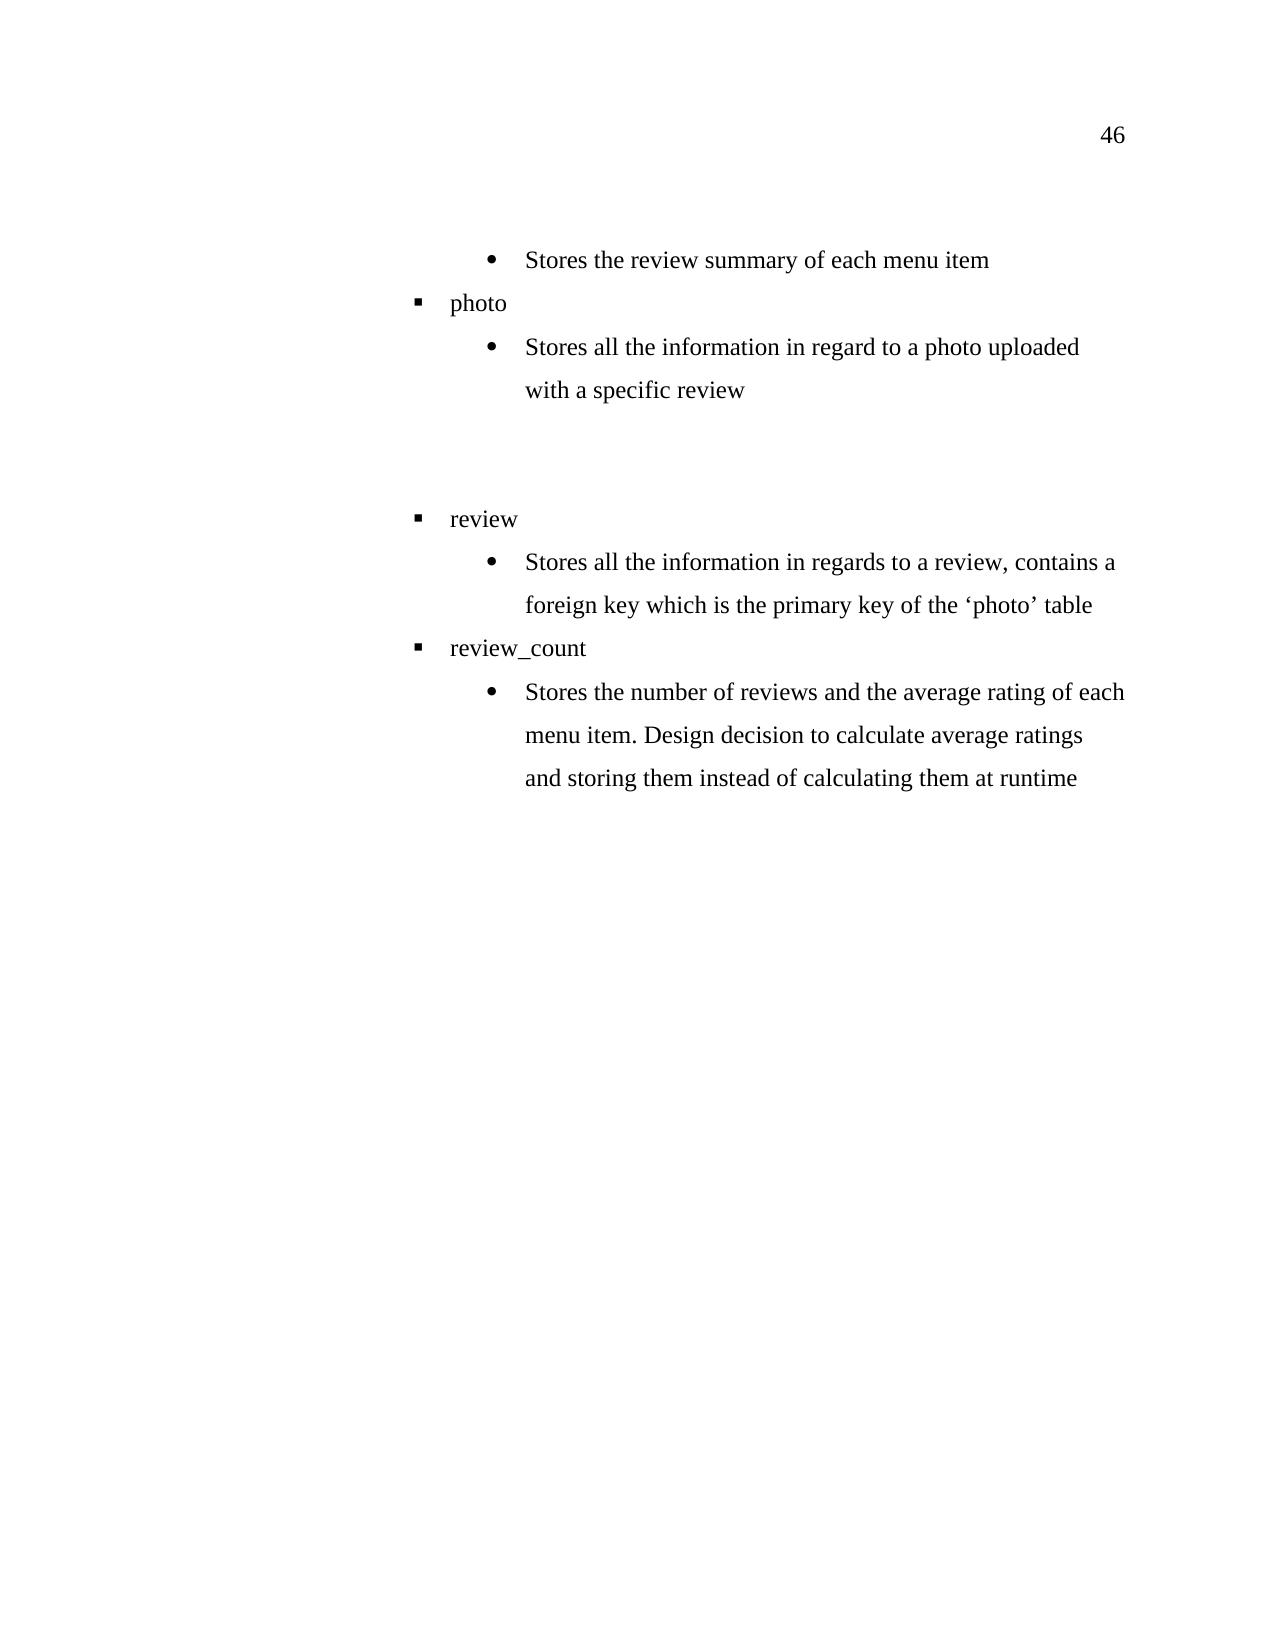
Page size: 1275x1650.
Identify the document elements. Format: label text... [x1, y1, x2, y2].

list review_count [412, 633, 1125, 662]
list Stores the review summary of each menu item [487, 245, 1125, 274]
list Stores all the information in regard to a photo uploaded with a specific review [487, 332, 1125, 403]
list review [412, 504, 1125, 533]
list photo [412, 288, 1125, 317]
list Stores all the information in regards to a review, contains a foreign key which is the primary key of the ‘photo’ table [487, 547, 1125, 619]
list Stores the number of reviews and the average rating of each menu item. Design decision to calculate average ratings and storing them instead of calculating them at runtime [487, 677, 1125, 792]
